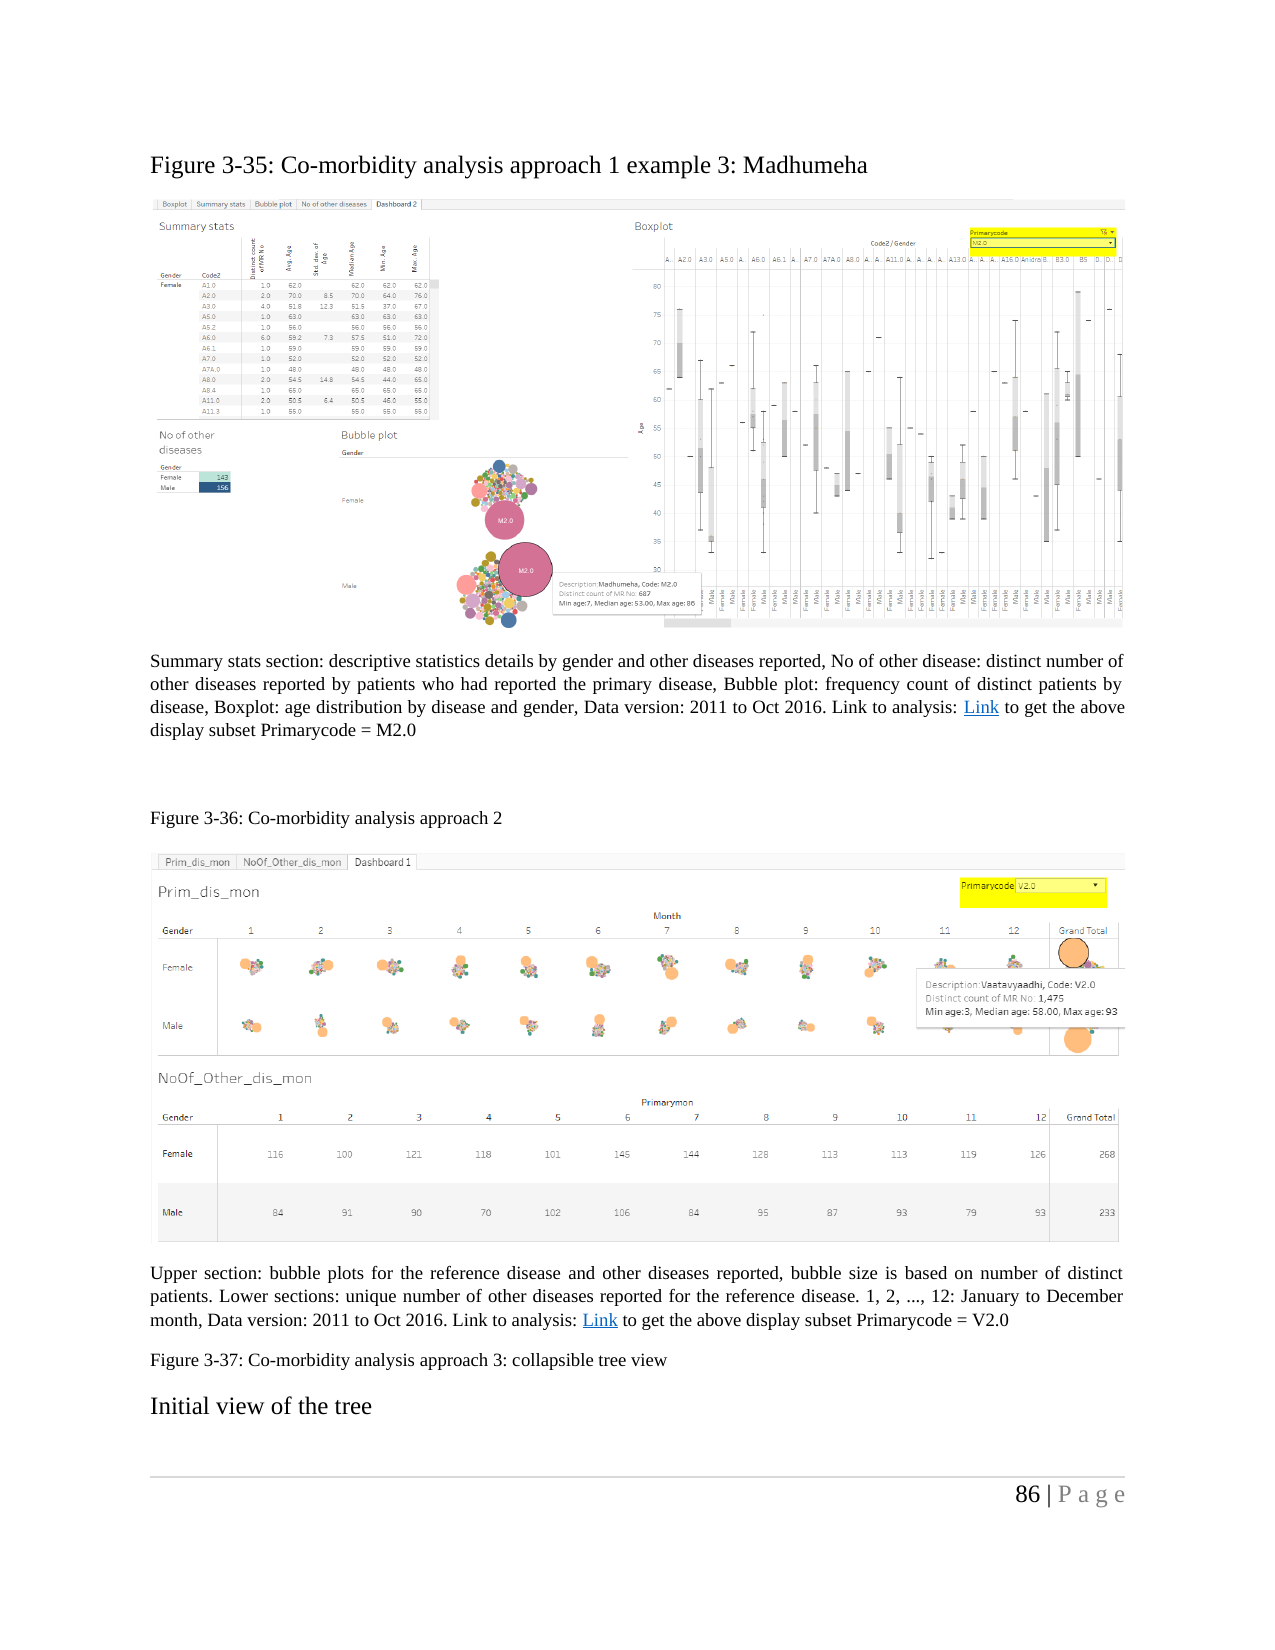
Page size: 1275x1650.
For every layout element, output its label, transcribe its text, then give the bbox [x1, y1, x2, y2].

text Summary stats section: descriptive statistics details by gender and other diseases reported, No of other disease: distinct number of other diseases reported by patients who had reported the primary disease, Bubble plot: frequency count of distinct patients by disease, Boxplot: age distribution by disease and gender, Data version: 2011 to Oct 2016. Link to analysis: Link to get the above display subset Primarycode = M2.0 [150, 650, 1125, 741]
text Initial view of the tree [150, 1391, 1125, 1419]
text Upper section: bubble plots for the reference disease and other diseases reported, bubble size is based on number of distinct patients. Lower sections: unique number of other diseases reported for the reference disease. 1, 2, ..., 12: January to December month, Data version: 2011 to Oct 2016. Link to analysis: Link to get the above display subset Primarycode = V2.0 [150, 1262, 1125, 1330]
picture [150, 197, 1125, 631]
picture [150, 849, 1125, 1244]
